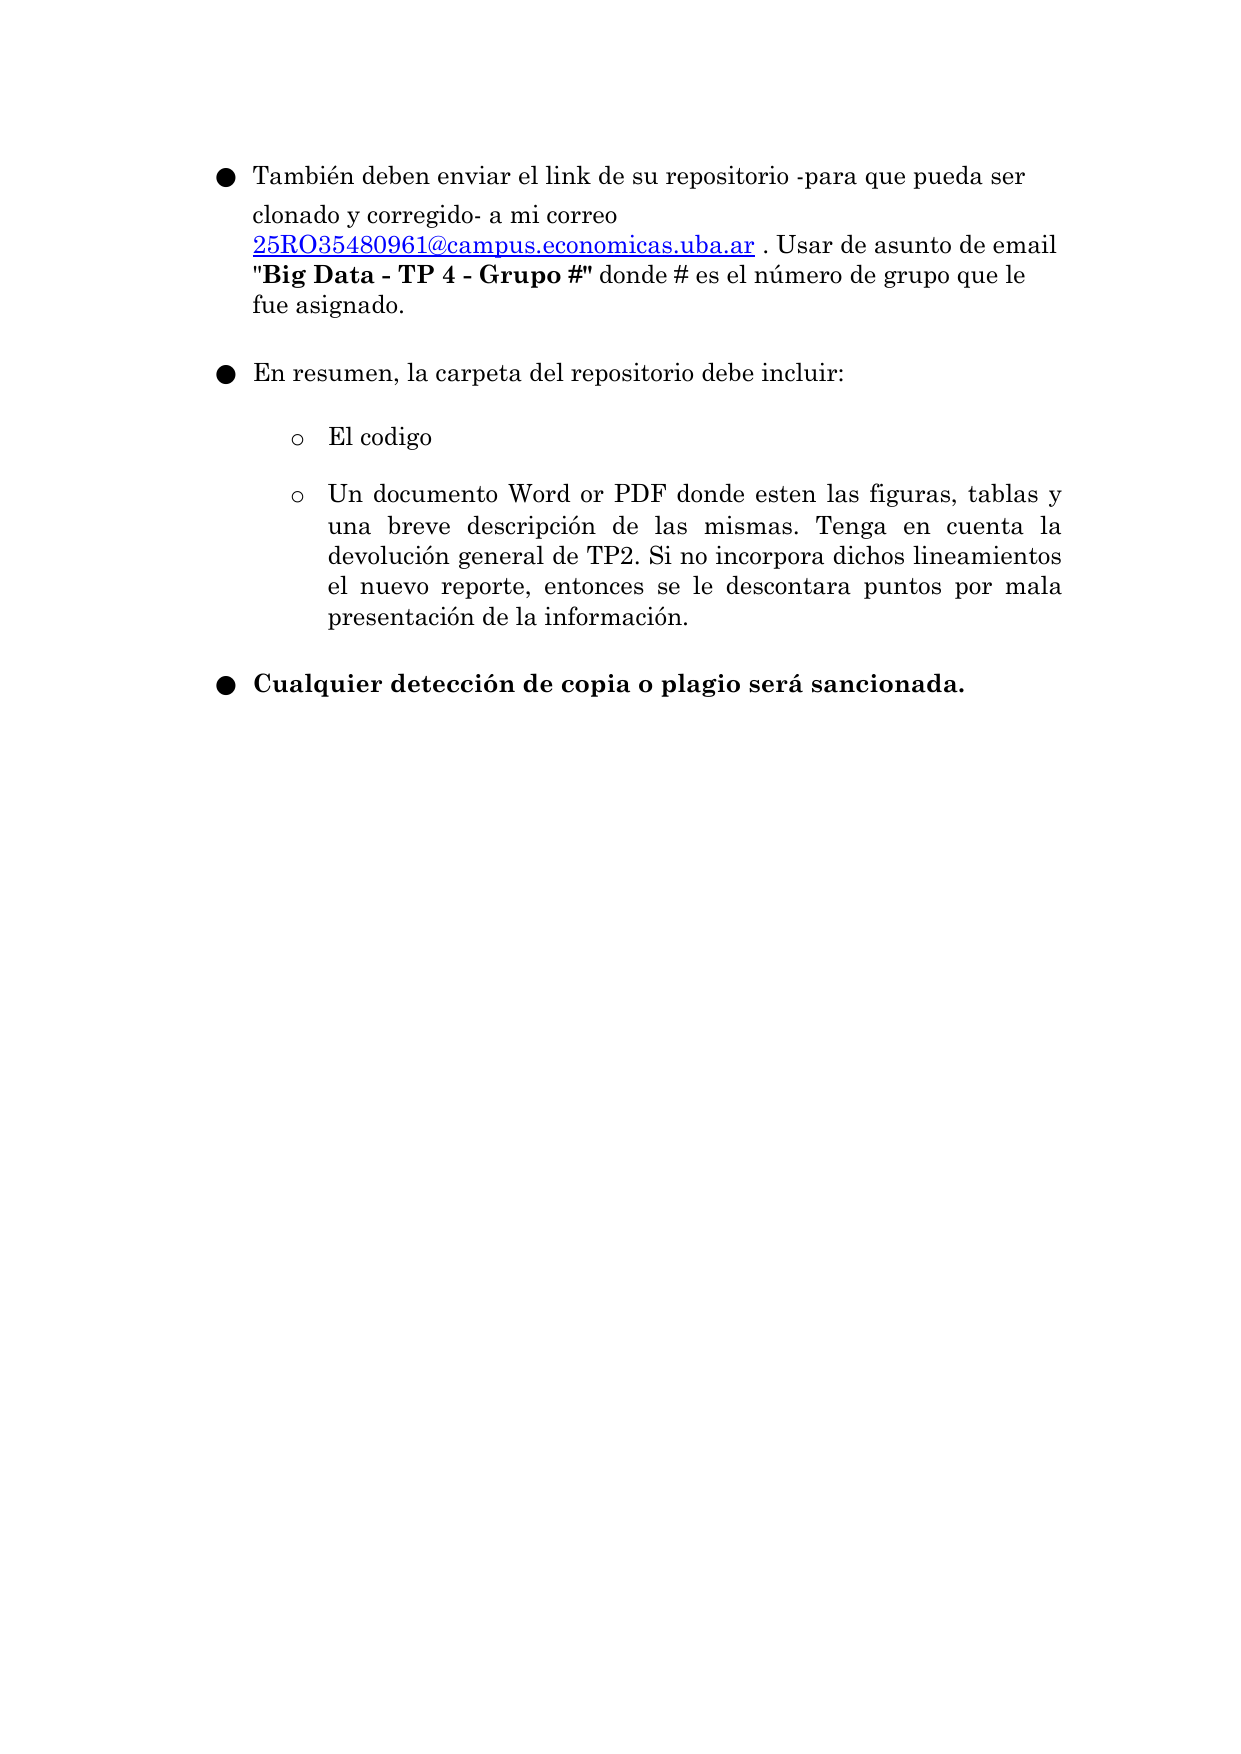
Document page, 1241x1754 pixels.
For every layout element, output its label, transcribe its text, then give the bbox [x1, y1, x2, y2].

list En resumen, la carpeta del repositorio debe incluir: [215, 344, 1063, 396]
list El codigo [290, 421, 1063, 453]
list Un documento Word or PDF donde esten las figuras, tablas y una breve descripción de las mismas. Tenga en cuenta la devolución general de TP2. Si no incorpora dichos lineamientos el nuevo reporte, entonces se le descontara puntos por mala presentación de la información. [290, 478, 1063, 630]
list También deben enviar el link de su repositorio -para que pueda ser clonado y corregido- a mi correo 25RO35480961@campus.economicas.uba.ar . Usar de asunto de email "Big Data - TP 4 - Grupo #" donde # es el número de grupo que le fue asignado. [215, 148, 1063, 319]
list Cualquier detección de copia o plagio será sancionada. [215, 655, 1063, 707]
